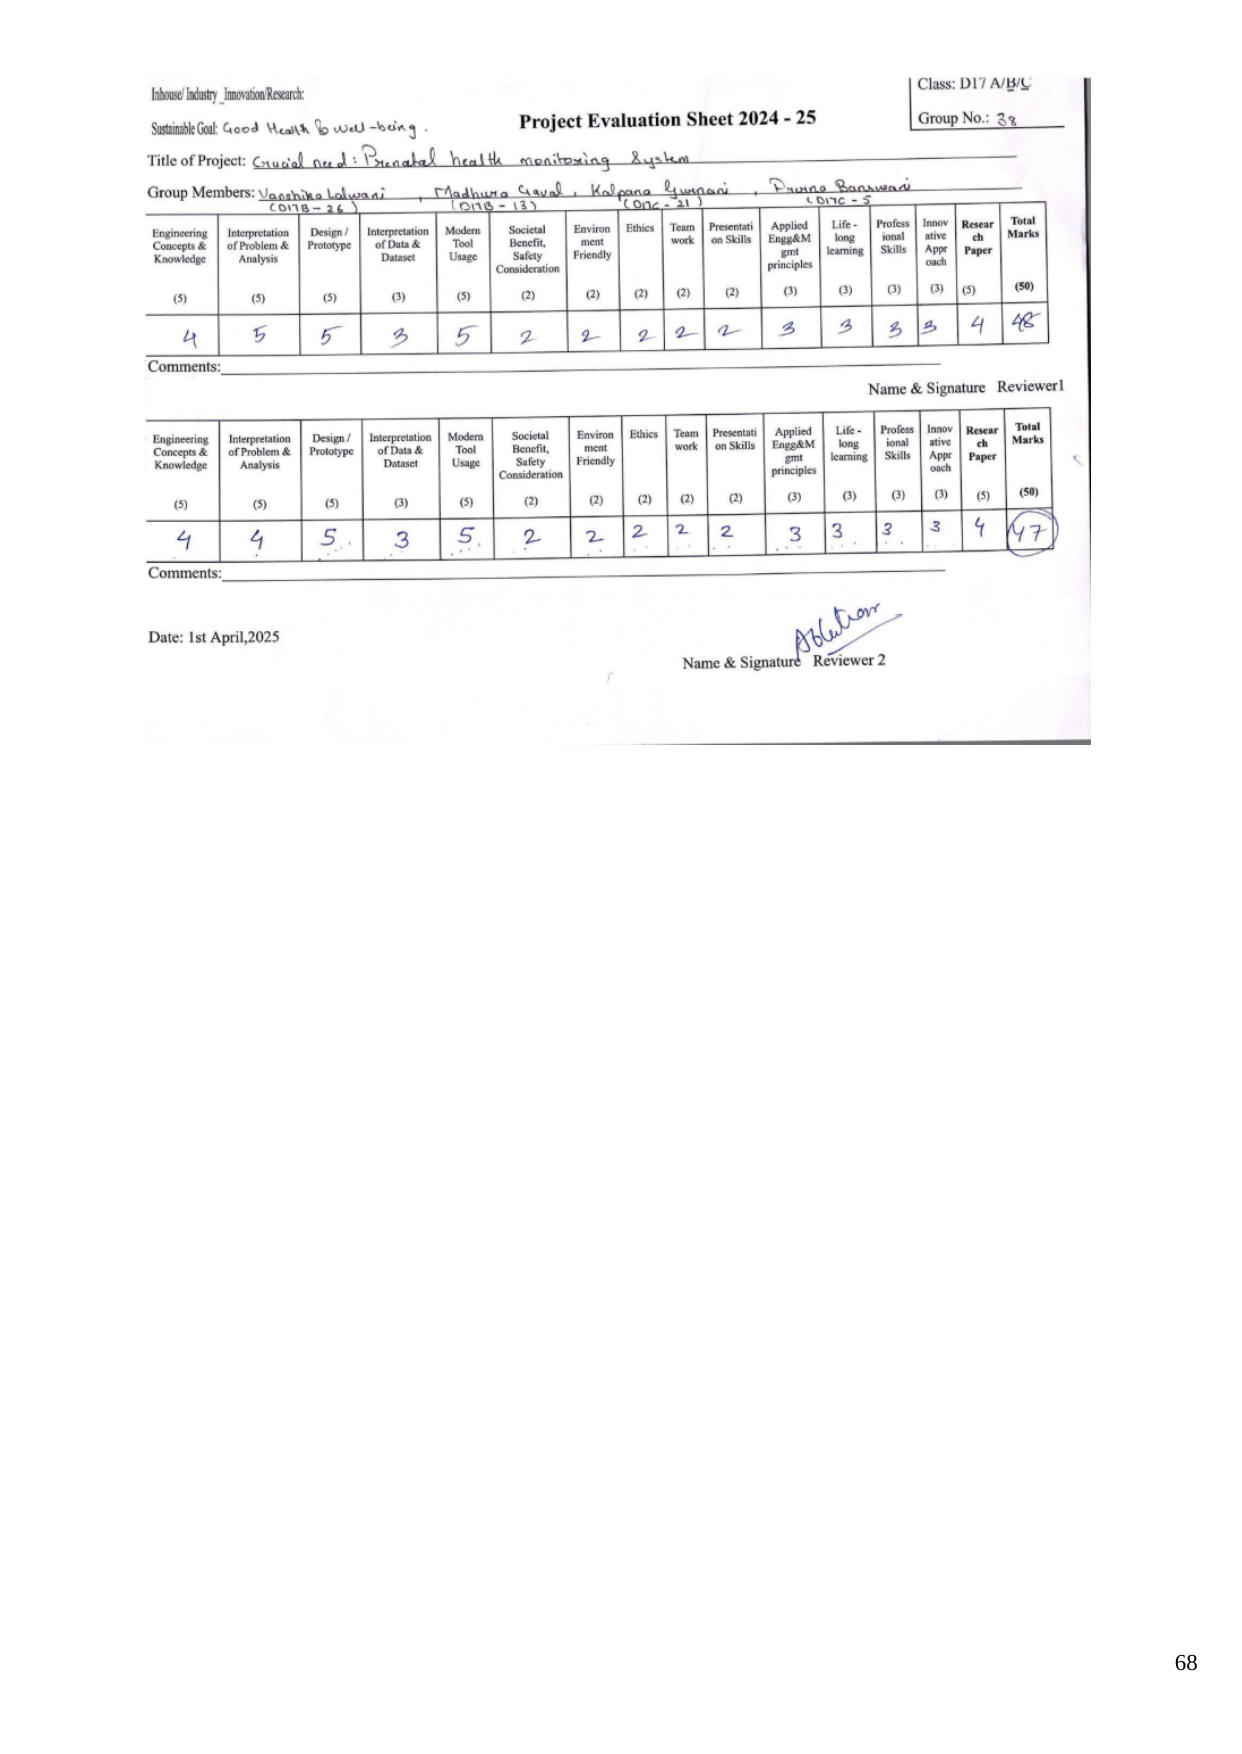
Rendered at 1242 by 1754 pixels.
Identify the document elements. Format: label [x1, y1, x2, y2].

picture [144, 68, 1091, 745]
